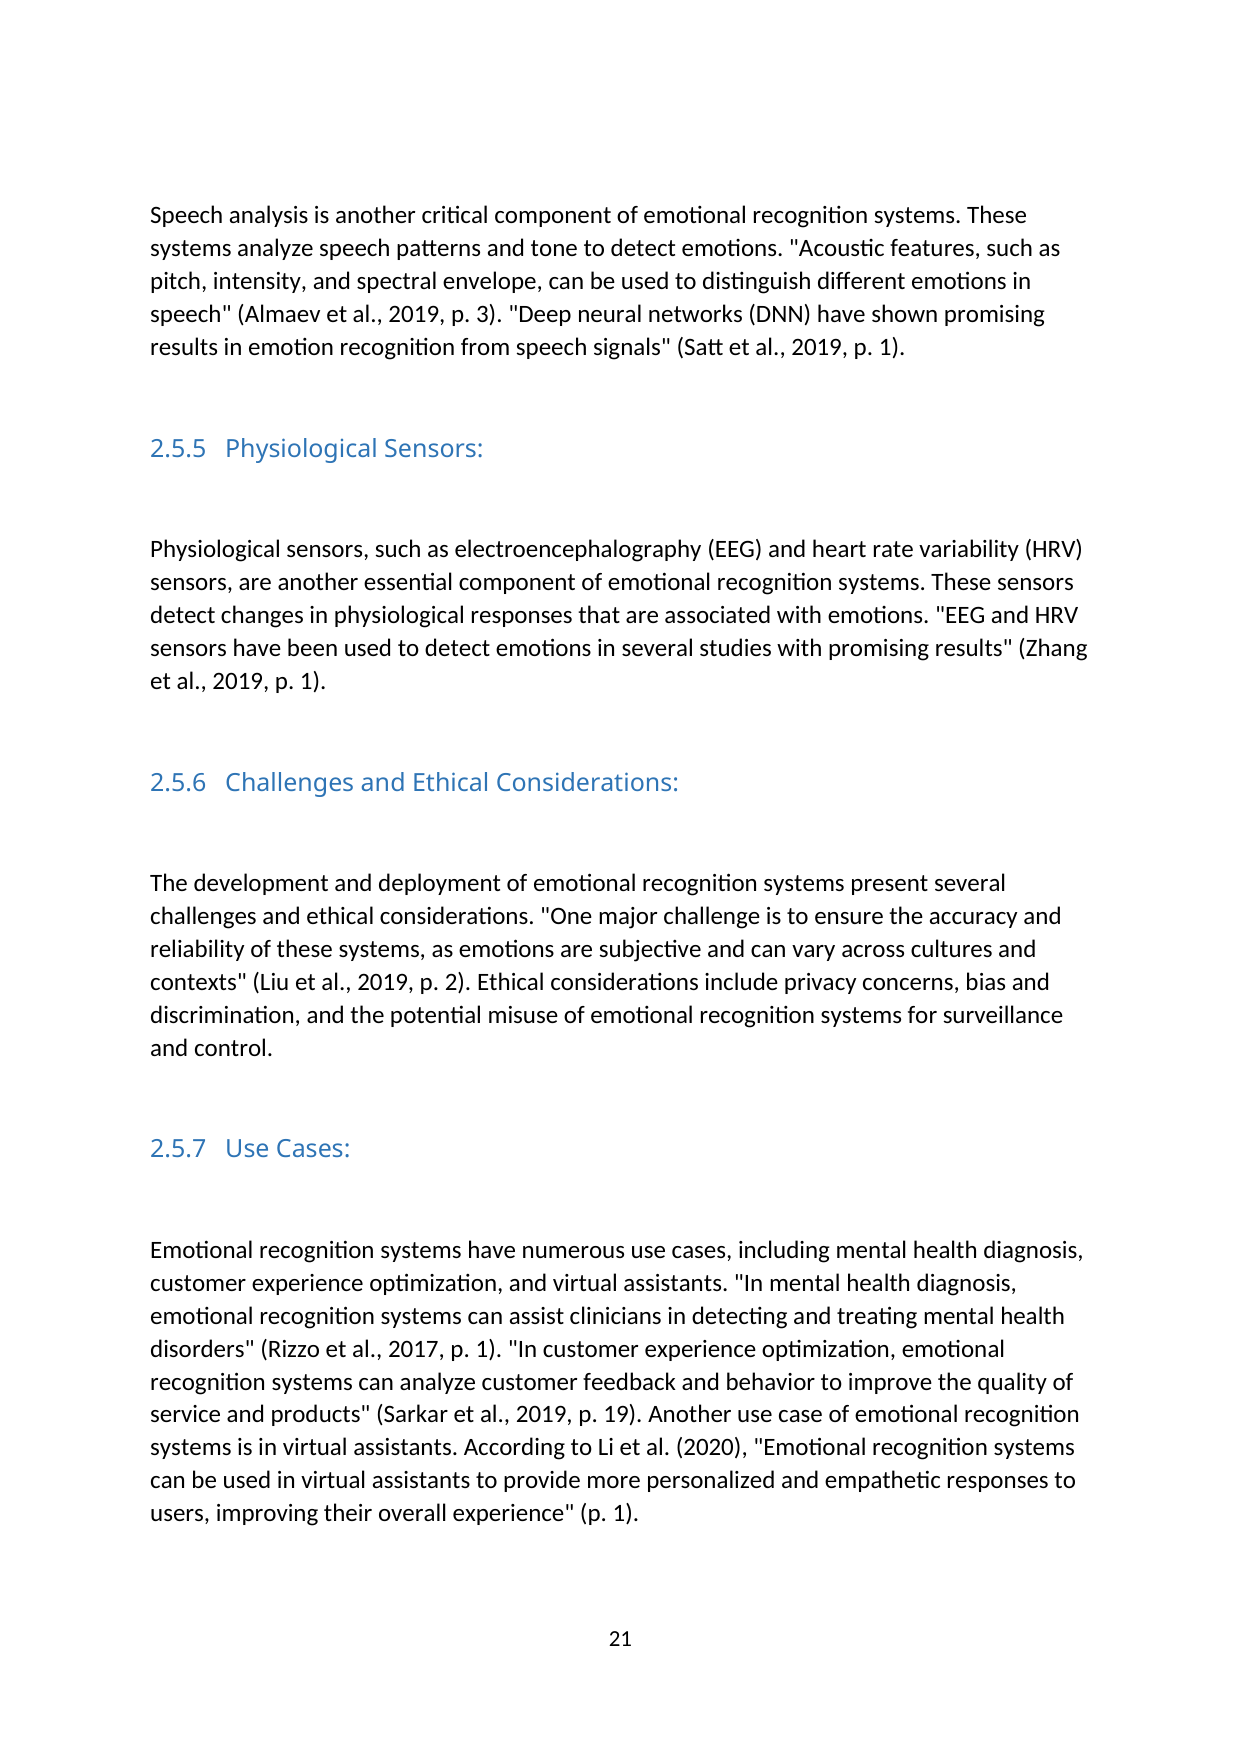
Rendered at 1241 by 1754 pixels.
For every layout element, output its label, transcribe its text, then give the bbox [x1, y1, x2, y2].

text Speech analysis is another critical component of emotional recognition systems. These systems analyze speech patterns and tone to detect emotions. "Acoustic features, such as pitch, intensity, and spectral envelope, can be used to distinguish different emotions in speech" (Almaev et al., 2019, p. 3). "Deep neural networks (DNN) have shown promising results in emotion recognition from speech signals" (Satt et al., 2019, p. 1). [150, 199, 1090, 362]
text Emotional recognition systems have numerous use cases, including mental health diagnosis, customer experience optimization, and virtual assistants. "In mental health diagnosis, emotional recognition systems can assist clinicians in detecting and treating mental health disorders" (Rizzo et al., 2017, p. 1). "In customer experience optimization, emotional recognition systems can analyze customer feedback and behavior to improve the quality of service and products" (Sarkar et al., 2019, p. 19). Another use case of emotional recognition systems is in virtual assistants. According to Li et al. (2020), "Emotional recognition systems can be used in virtual assistants to provide more personalized and empathetic responses to users, improving their overall experience" (p. 1). [150, 1234, 1090, 1528]
text Physiological sensors, such as electroencephalography (EEG) and heart rate variability (HRV) sensors, are another essential component of emotional recognition systems. These sensors detect changes in physiological responses that are associated with emotions. "EEG and HRV sensors have been used to detect emotions in several studies with promising results" (Zhang et al., 2019, p. 1). [150, 533, 1090, 696]
text The development and deployment of emotional recognition systems present several challenges and ethical considerations. "One major challenge is to ensure the accuracy and reliability of these systems, as emotions are subjective and can vary across cultures and contexts" (Liu et al., 2019, p. 2). Ethical considerations include privacy concerns, bias and discrimination, and the potential misuse of emotional recognition systems for surveillance and control. [150, 867, 1090, 1062]
subtitle Physiological Sensors: [150, 430, 1090, 464]
subtitle Challenges and Ethical Considerations: [150, 764, 1090, 798]
subtitle Use Cases: [150, 1131, 1090, 1165]
